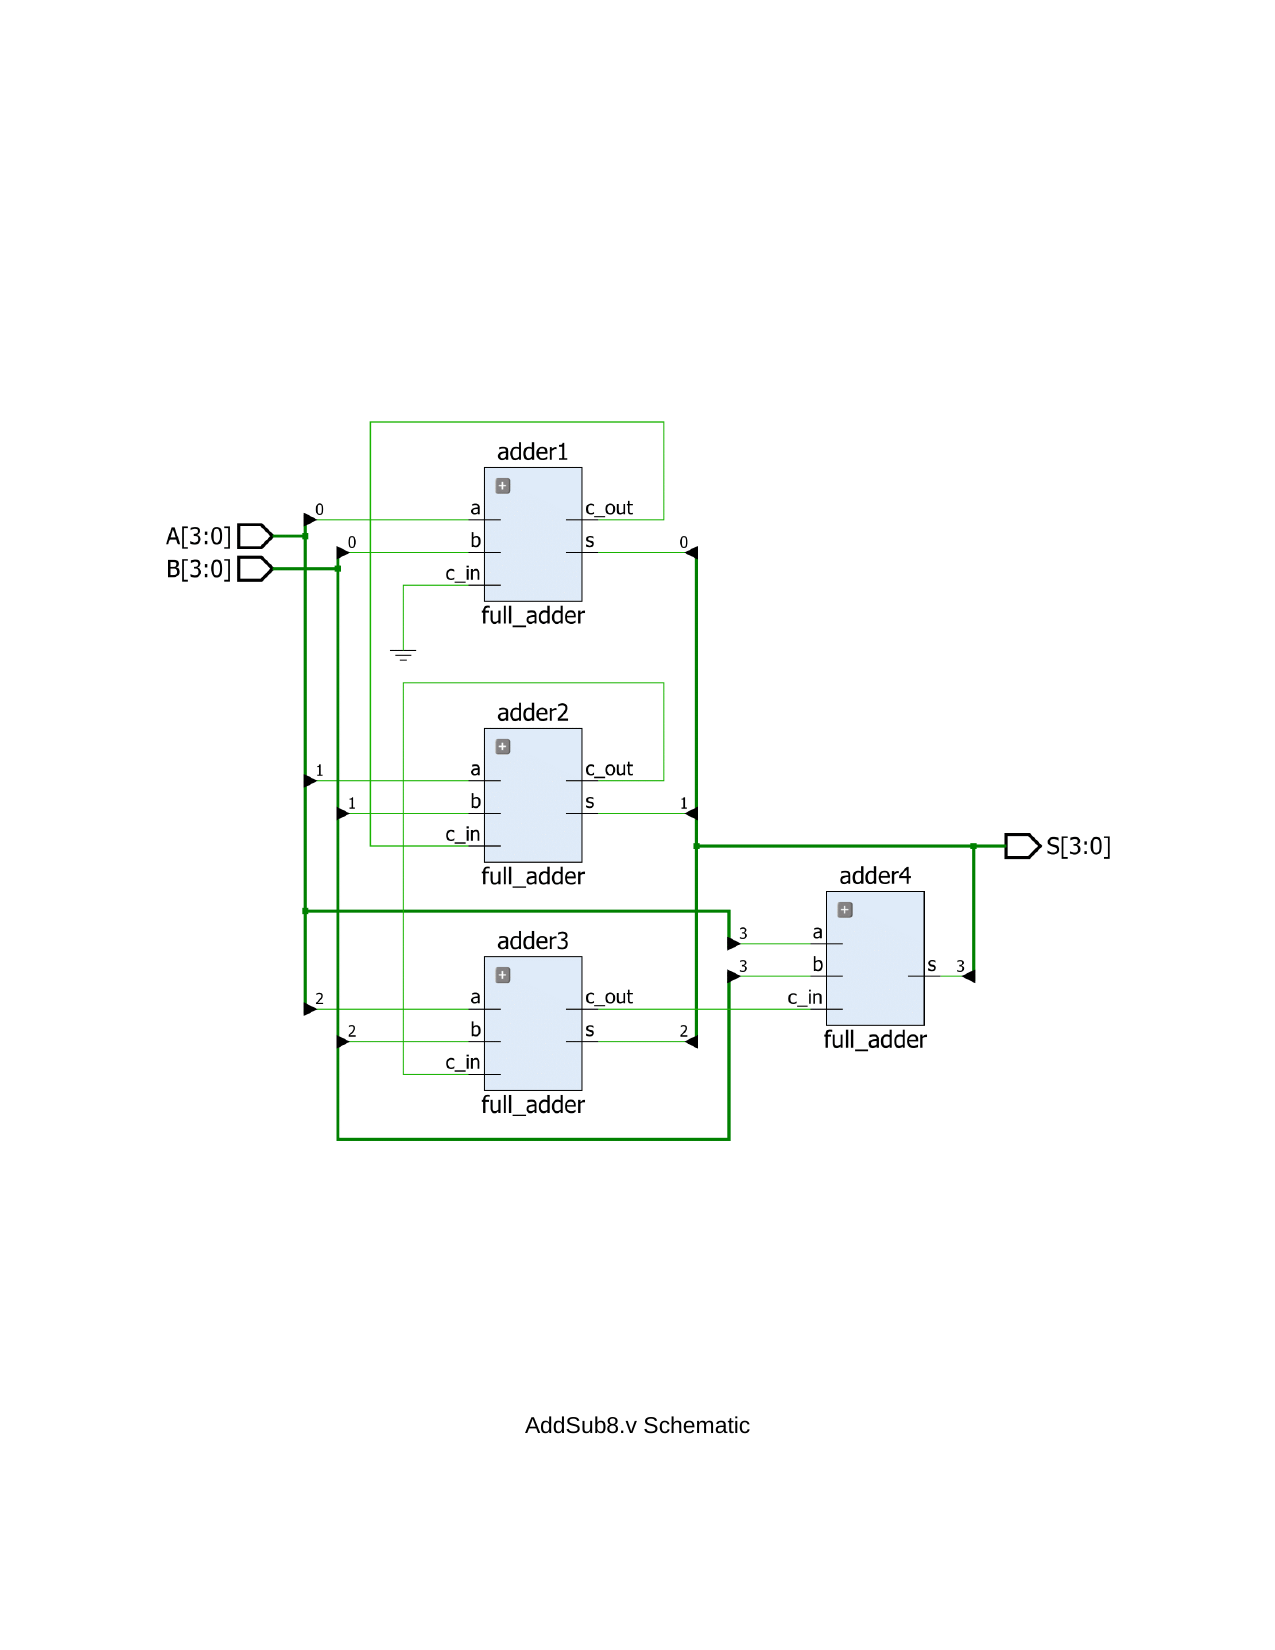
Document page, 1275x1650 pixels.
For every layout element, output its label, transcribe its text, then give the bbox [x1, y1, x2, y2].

text AddSub8.v Schematic [150, 1413, 1125, 1439]
picture [150, 150, 1125, 1413]
